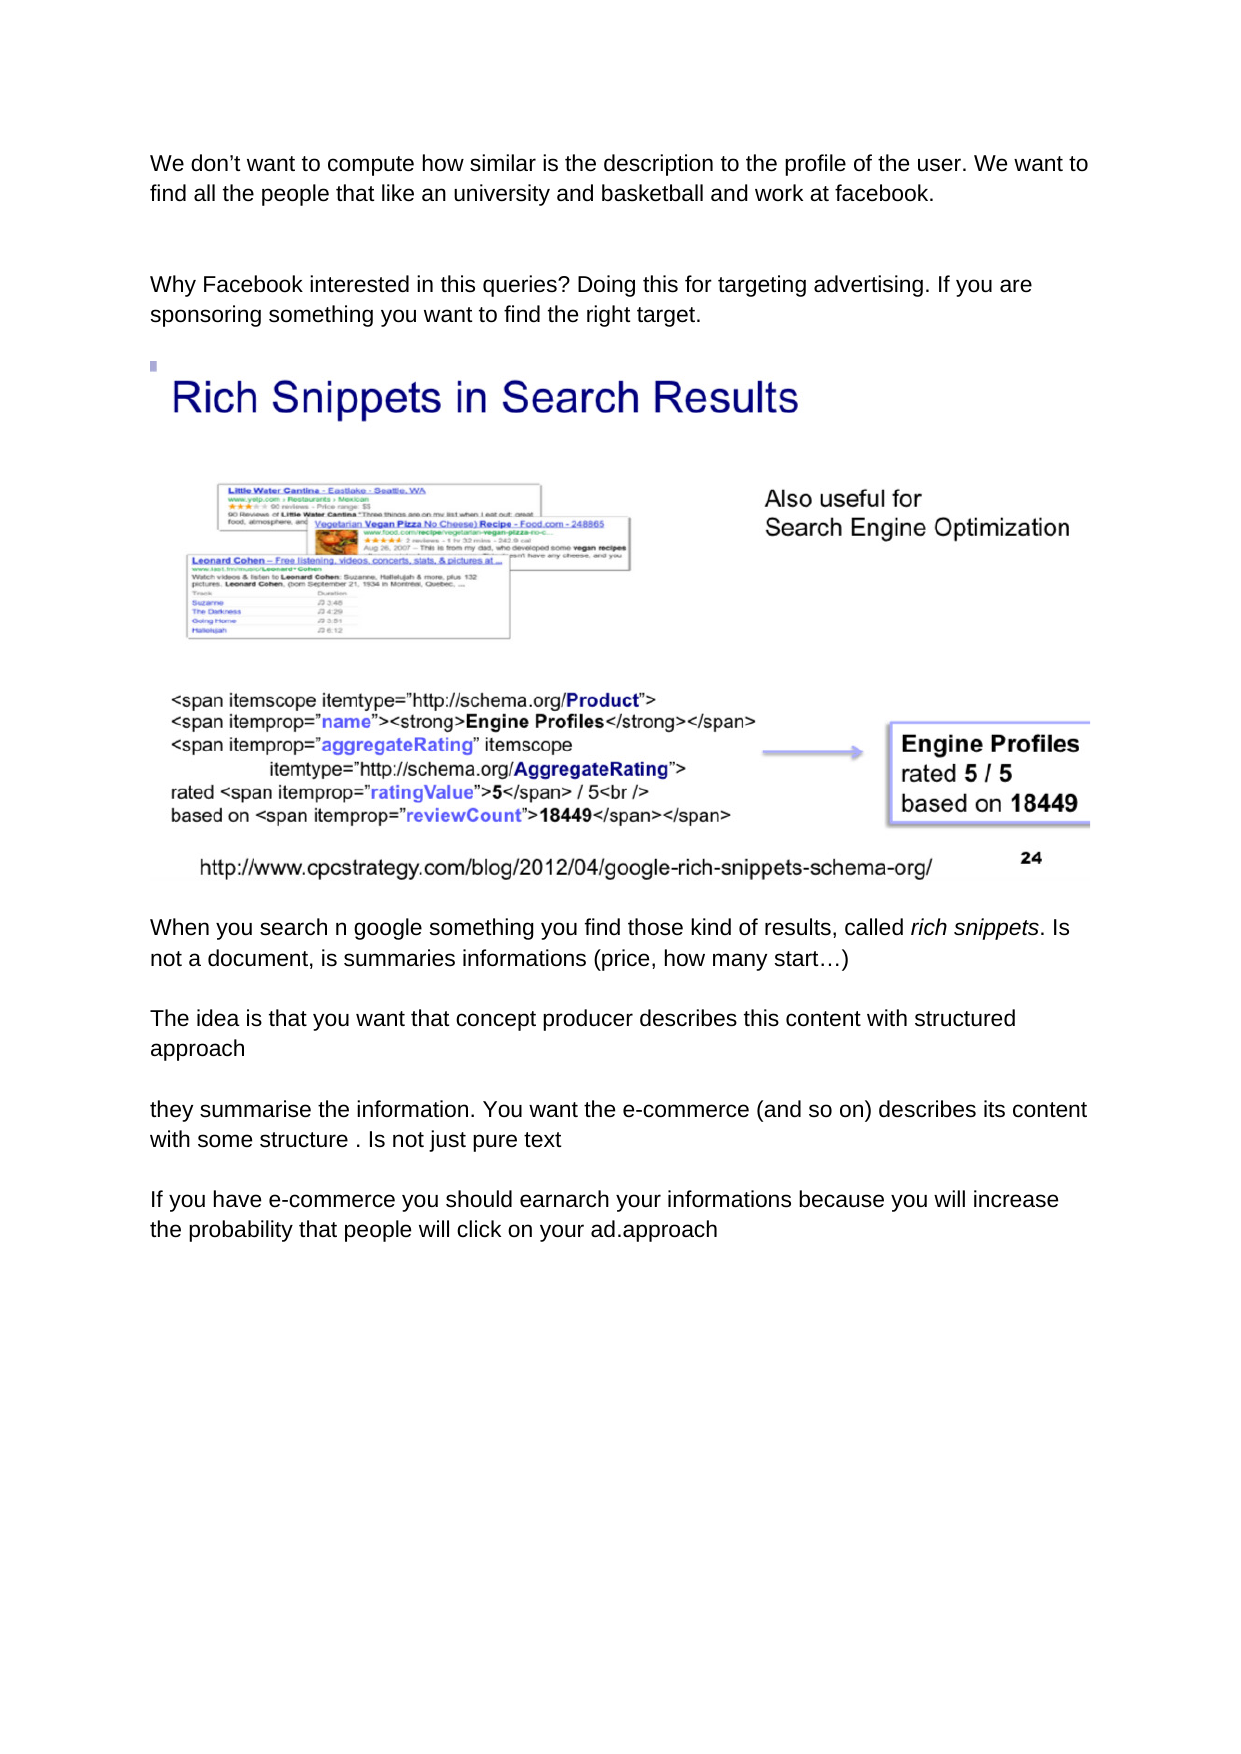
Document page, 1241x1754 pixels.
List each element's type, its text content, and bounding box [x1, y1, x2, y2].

text If you have e-commerce you should earnarch your informations because you will increase the probability that people will click on your ad.approach [150, 1186, 1090, 1243]
text We don’t want to compute how similar is the description to the profile of the user. We want to find all the people that like an university and basketball and work at facebook. [150, 150, 1090, 207]
text The idea is that you want that concept producer describes this content with structured approach [150, 1005, 1090, 1061]
picture [150, 361, 1091, 881]
text they summarise the information. You want the e-commerce (and so on) describes its content with some structure . Is not just pure text [150, 1096, 1090, 1152]
text When you search n google something you find those kind of results, called rich snippets. Is not a document, is summaries informations (price, how many start…) [150, 914, 1090, 971]
text Why Facebook interested in this queries? Doing this for targeting advertising. If you are sponsoring something you want to find the right target. [150, 271, 1090, 327]
